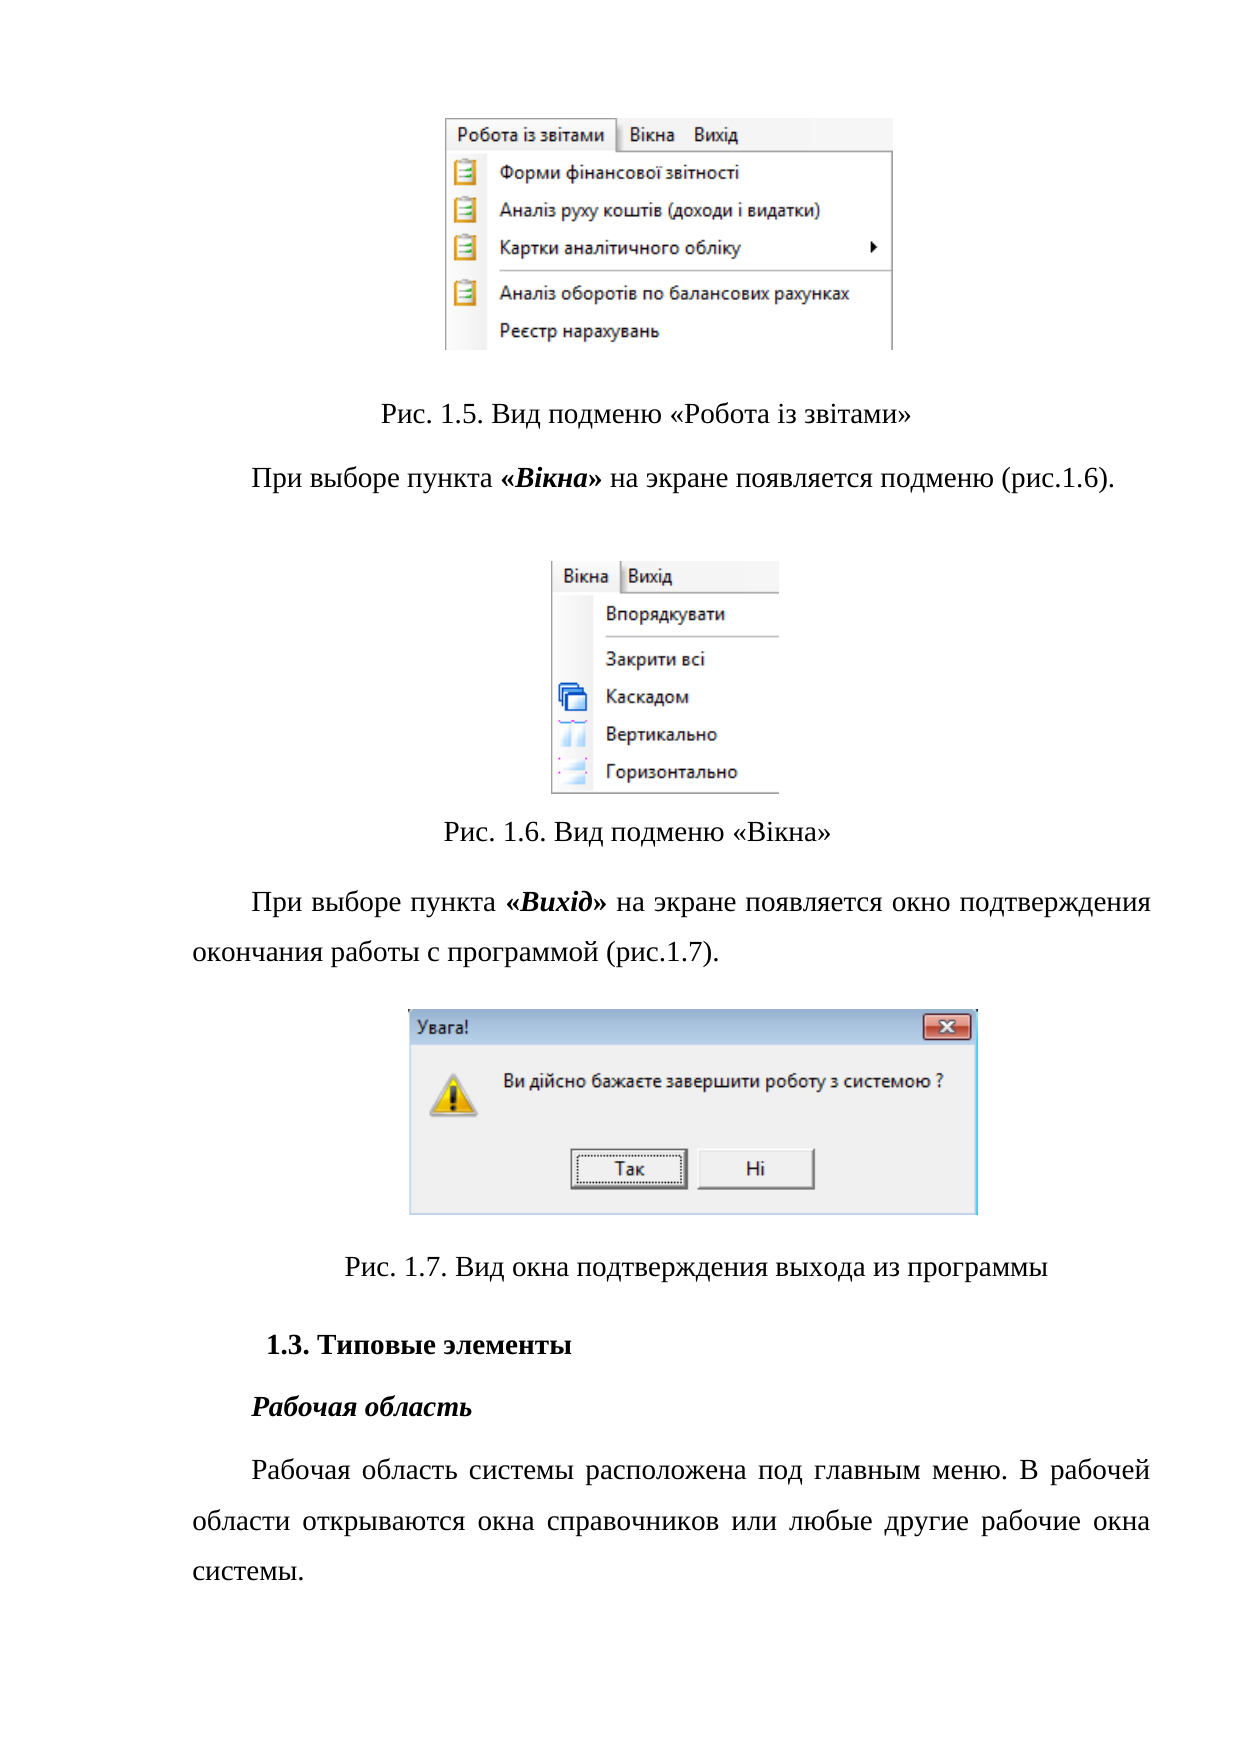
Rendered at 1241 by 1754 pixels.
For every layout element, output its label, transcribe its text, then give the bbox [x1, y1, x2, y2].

text При выборе пункта «Вікна» на экране появляется подменю (рис.1.6). [192, 461, 1152, 494]
picture [445, 118, 893, 350]
picture [551, 561, 779, 794]
subtitle 1.3. Типовые элементы [192, 1327, 1152, 1360]
text Рабочая область системы расположена под главным меню. В рабочей области открываются окна справочников или любые другие рабочие окна системы. [192, 1452, 1152, 1587]
picture [408, 1009, 978, 1215]
text При выборе пункта «Вихід» на экране появляется окно подтверждения окончания работы с программой (рис.1.7). [192, 884, 1152, 968]
text Рабочая область [192, 1389, 1152, 1423]
